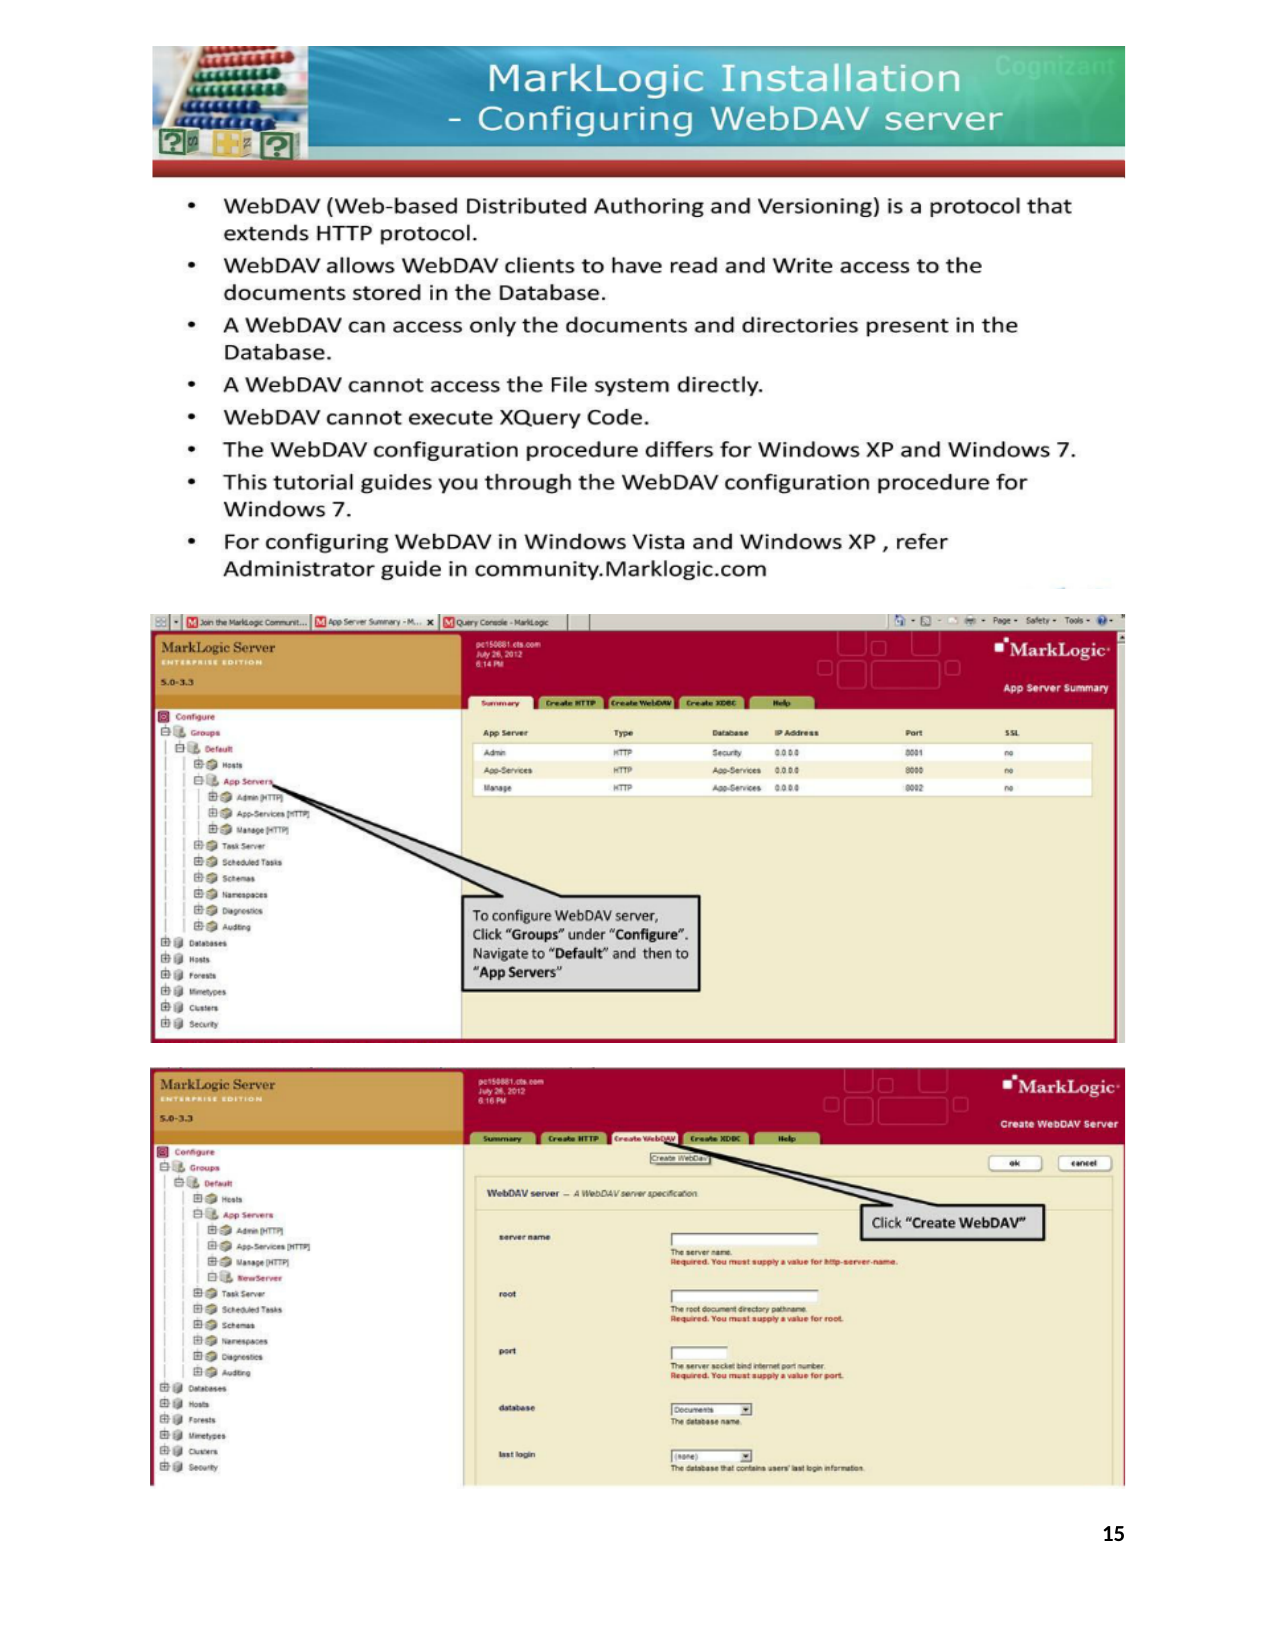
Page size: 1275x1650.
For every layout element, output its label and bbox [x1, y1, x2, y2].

picture [150, 614, 1125, 1043]
picture [150, 46, 1125, 589]
picture [150, 1067, 1125, 1489]
